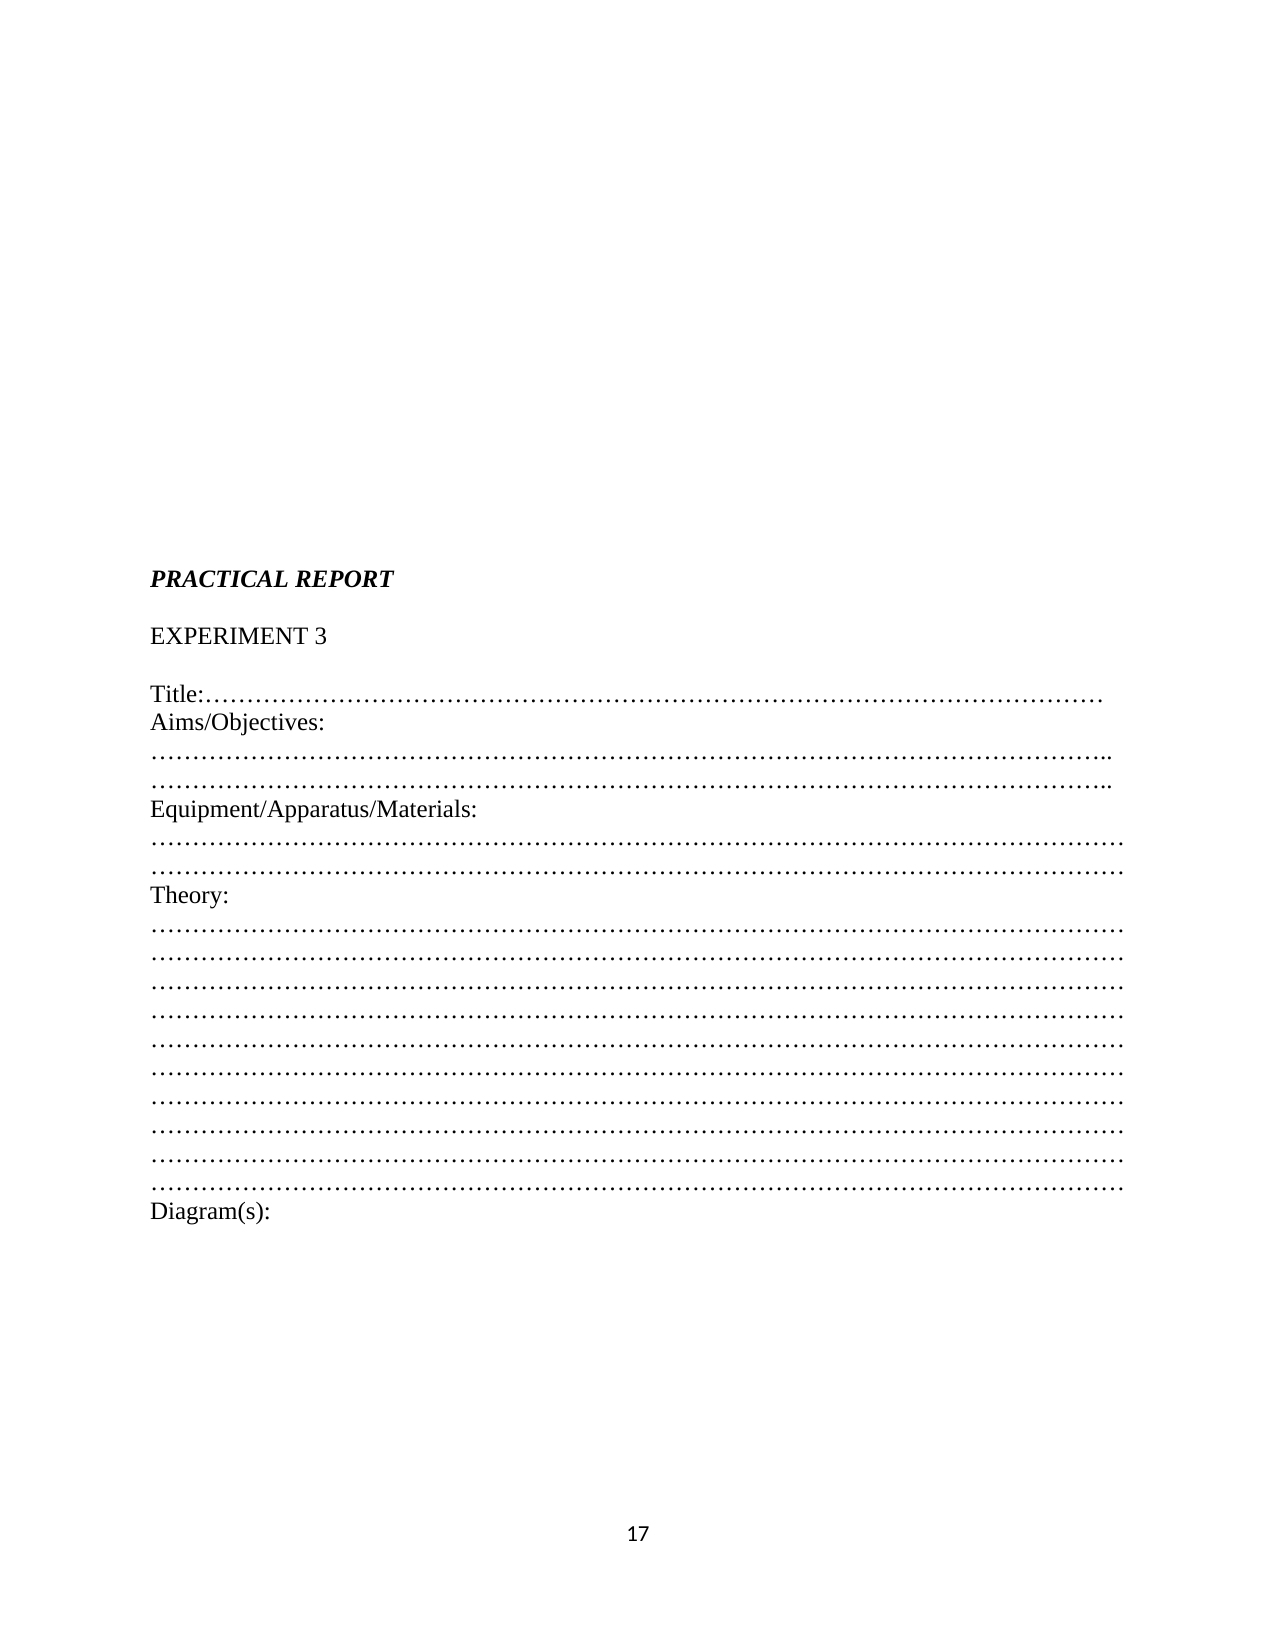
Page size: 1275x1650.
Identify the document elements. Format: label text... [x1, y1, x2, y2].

text …………………………………………………………………………………………………….. [150, 736, 1125, 765]
text Theory: [150, 880, 1125, 909]
text ……………………………………………………………………………………………………… [150, 1052, 1125, 1081]
text ……………………………………………………………………………………………………… [150, 1081, 1125, 1110]
text ……………………………………………………………………………………………………… [150, 1024, 1125, 1052]
text ……………………………………………………………………………………………………… [150, 1139, 1125, 1167]
text ……………………………………………………………………………………………………… [150, 909, 1125, 937]
text ……………………………………………………………………………………………………… [150, 937, 1125, 966]
text EXPERIMENT 3 [150, 621, 1125, 650]
text Title:……………………………………………………………………………………………… [150, 679, 1125, 707]
text Equipment/Apparatus/Materials: [150, 794, 1125, 822]
text ……………………………………………………………………………………………………… [150, 1110, 1125, 1139]
text ……………………………………………………………………………………………………… [150, 966, 1125, 995]
text ……………………………………………………………………………………………………………………………………………………………………………………………………………… [150, 822, 1125, 880]
text Aims/Objectives: [150, 707, 1125, 736]
text ……………………………………………………………………………………………………… [150, 1167, 1125, 1196]
text Diagram(s): [150, 1196, 1125, 1225]
text ……………………………………………………………………………………………………… [150, 995, 1125, 1024]
text …………………………………………………………………………………………………….. [150, 765, 1125, 794]
text PRACTICAL REPORT [150, 564, 1125, 592]
